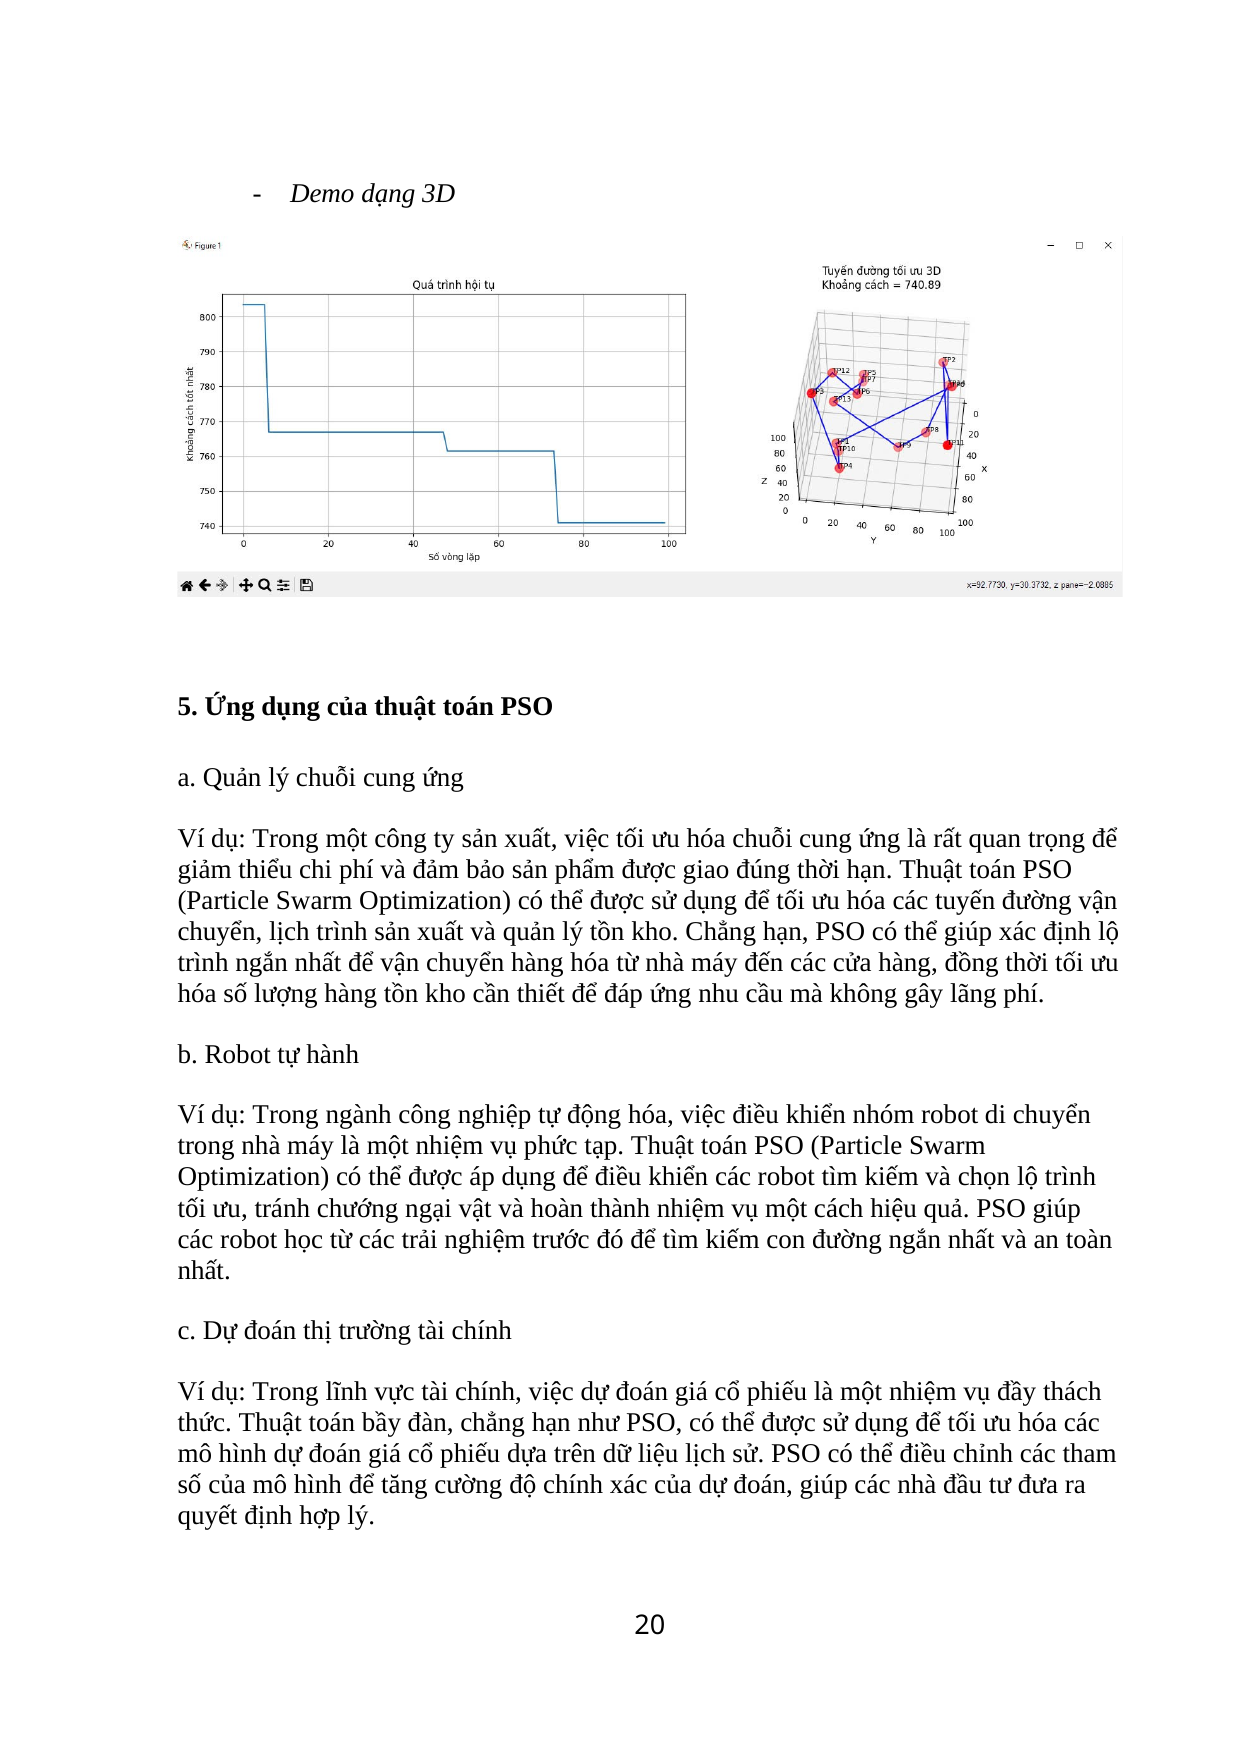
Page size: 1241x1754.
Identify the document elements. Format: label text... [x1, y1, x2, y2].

subtitle 5. Ứng dụng của thuật toán PSO [177, 690, 1122, 722]
text Ví dụ: Trong một công ty sản xuất, việc tối ưu hóa chuỗi cung ứng là rất quan trọng để giảm thiểu chi phí và đảm bảo sản phẩm được giao đúng thời hạn. Thuật toán PSO (Particle Swarm Optimization) có thể được sử dụng để tối ưu hóa các tuyến đường vận chuyển, lịch trình sản xuất và quản lý tồn kho. Chẳng hạn, PSO có thể giúp xác định lộ trình ngắn nhất để vận chuyển hàng hóa từ nhà máy đến các cửa hàng, đồng thời tối ưu hóa số lượng hàng tồn kho cần thiết để đáp ứng nhu cầu mà không gây lãng phí. [177, 822, 1122, 1009]
text c. Dự đoán thị trường tài chính [177, 1314, 1122, 1345]
text b. Robot tự hành [177, 1038, 1122, 1069]
text Ví dụ: Trong lĩnh vực tài chính, việc dự đoán giá cổ phiếu là một nhiệm vụ đầy thách thức. Thuật toán bầy đàn, chẳng hạn như PSO, có thể được sử dụng để tối ưu hóa các mô hình dự đoán giá cổ phiếu dựa trên dữ liệu lịch sử. PSO có thể điều chỉnh các tham số của mô hình để tăng cường độ chính xác của dự đoán, giúp các nhà đầu tư đưa ra quyết định hợp lý. [177, 1374, 1122, 1530]
text a. Quản lý chuỗi cung ứng [177, 762, 1122, 793]
list Demo dạng 3D [252, 177, 1122, 208]
text Ví dụ: Trong ngành công nghiệp tự động hóa, việc điều khiển nhóm robot di chuyển trong nhà máy là một nhiệm vụ phức tạp. Thuật toán PSO (Particle Swarm Optimization) có thể được áp dụng để điều khiển các robot tìm kiếm và chọn lộ trình tối ưu, tránh chướng ngại vật và hoàn thành nhiệm vụ một cách hiệu quả. PSO giúp các robot học từ các trải nghiệm trước đó để tìm kiếm con đường ngắn nhất và an toàn nhất. [177, 1098, 1122, 1285]
picture [177, 236, 1123, 597]
